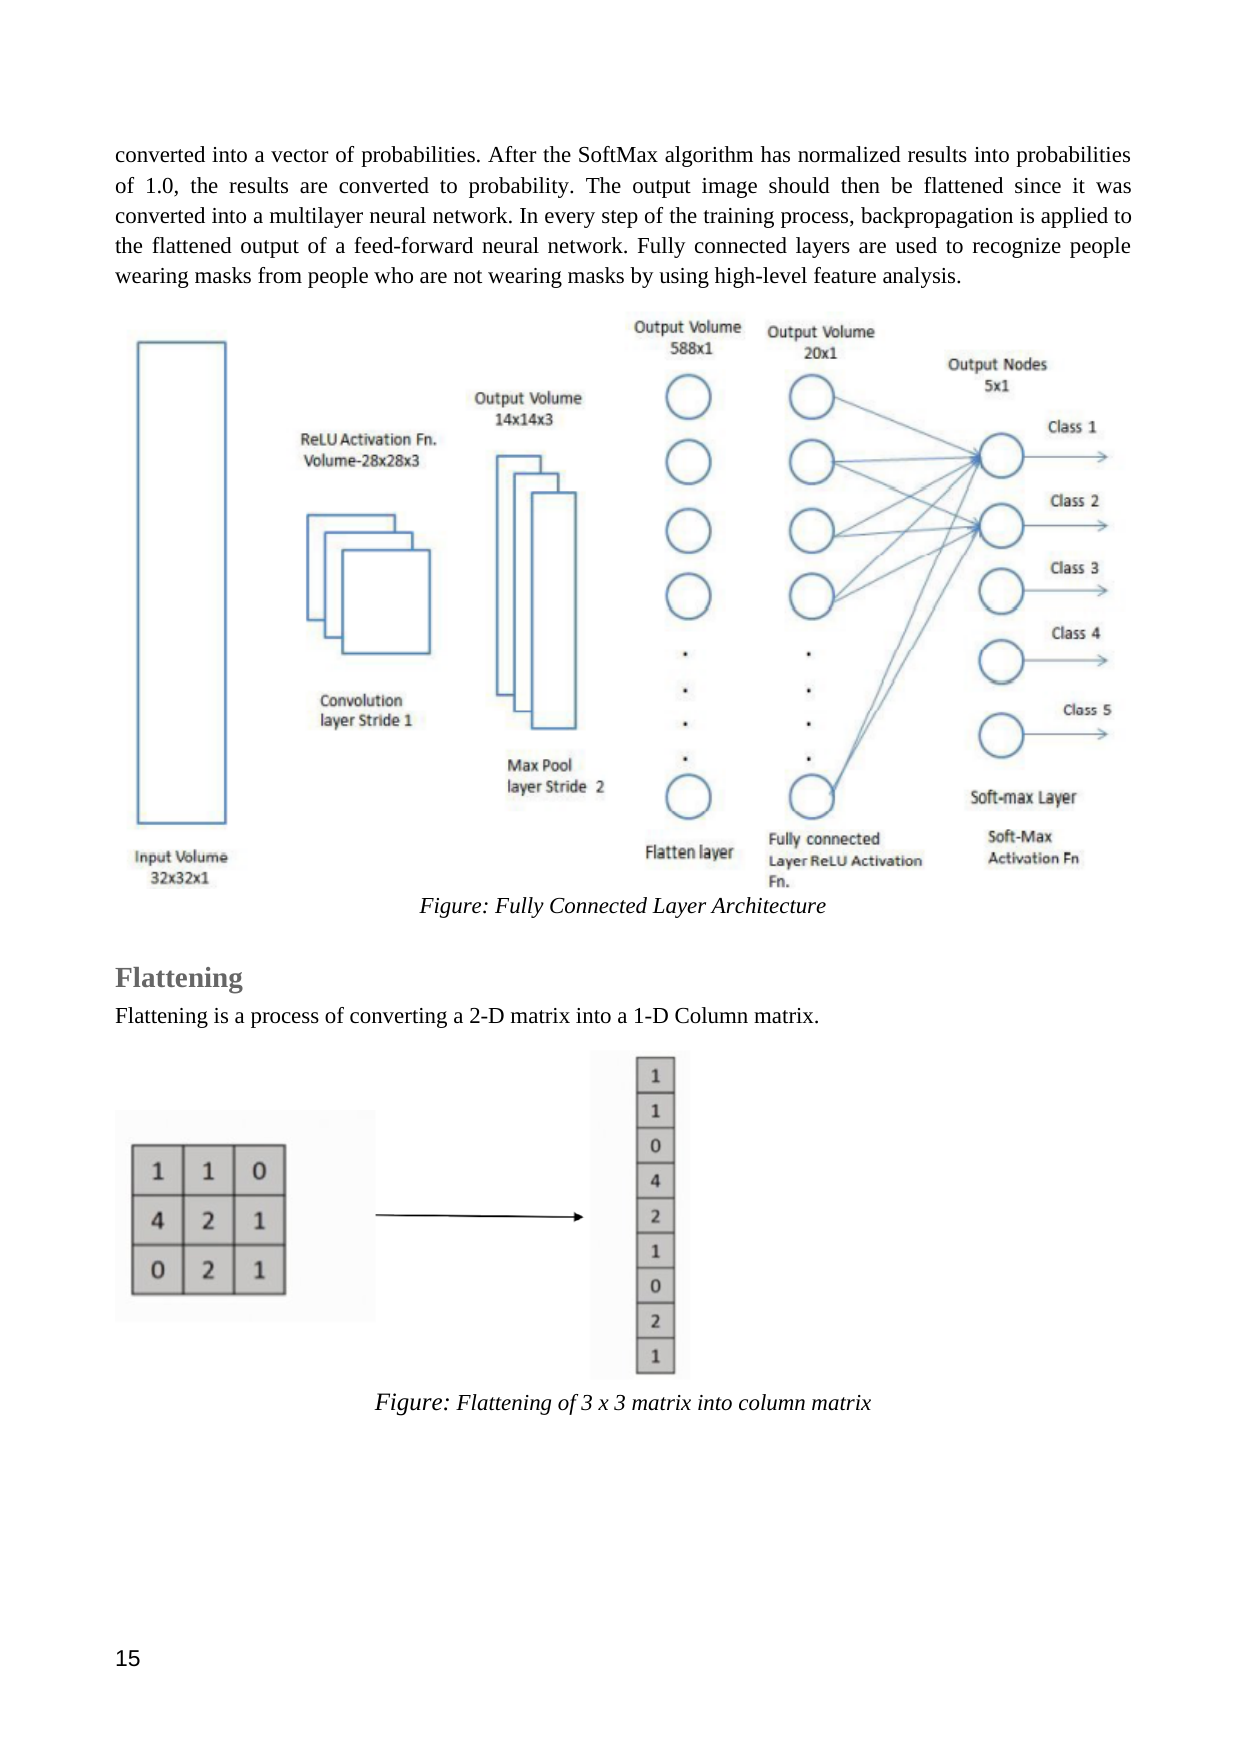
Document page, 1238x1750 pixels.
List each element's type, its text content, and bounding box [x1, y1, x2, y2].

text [115, 141, 1133, 289]
text Figure: Flattening of 3 x 3 matrix into column matrix [115, 1387, 1133, 1416]
text Figure: Fully Connected Layer Architecture [115, 892, 1133, 918]
subtitle Flattening [115, 960, 1133, 993]
picture [115, 292, 1136, 889]
text Flattening is a process of converting a 2-D matrix into a 1-D Column matrix. [115, 1002, 1133, 1028]
picture [115, 1032, 691, 1384]
